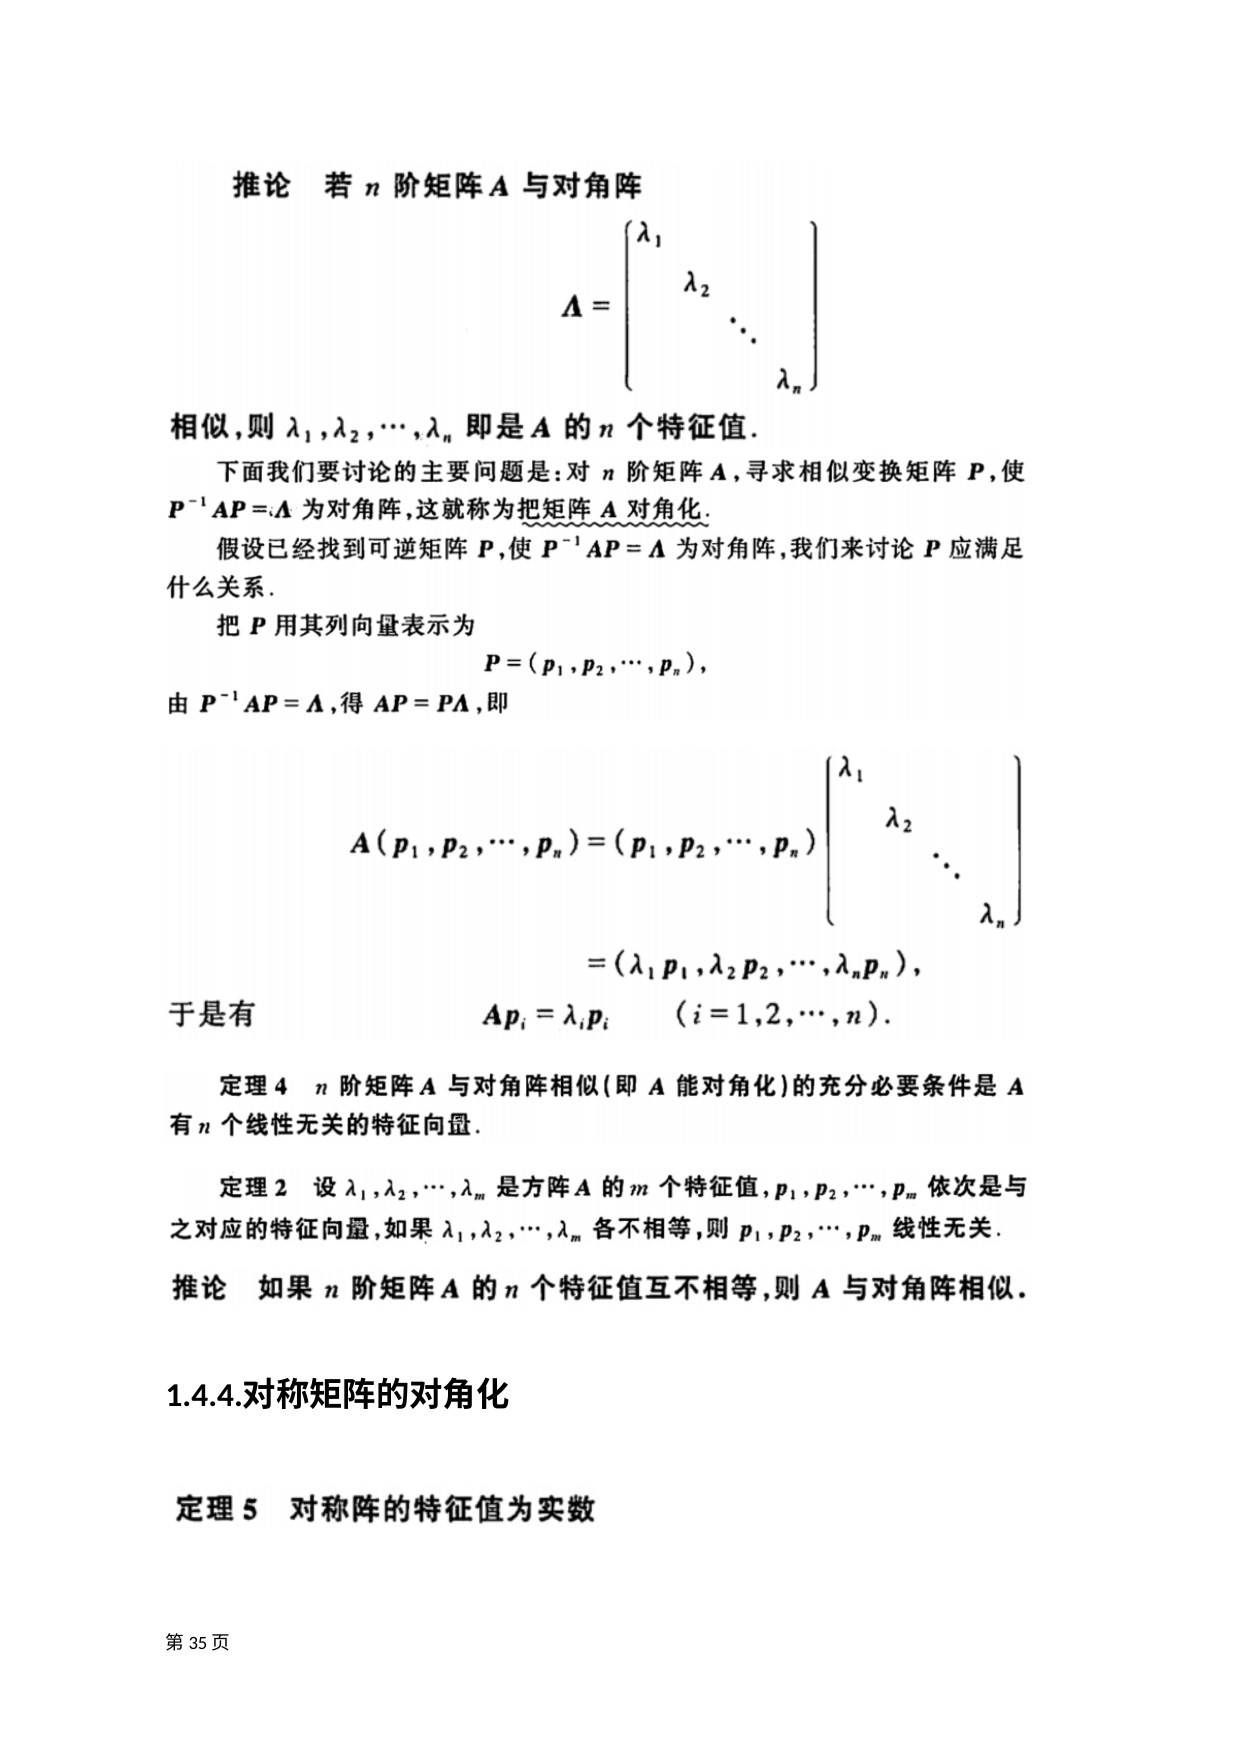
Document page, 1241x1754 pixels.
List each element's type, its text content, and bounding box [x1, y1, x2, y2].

picture [165, 1485, 597, 1529]
picture [165, 747, 1027, 1041]
picture [165, 162, 826, 449]
subtitle 1.4.4.对称矩阵的对角化 [165, 1359, 1081, 1424]
picture [165, 454, 1030, 721]
picture [165, 1072, 1031, 1143]
picture [165, 1169, 1031, 1246]
picture [165, 1267, 1030, 1306]
